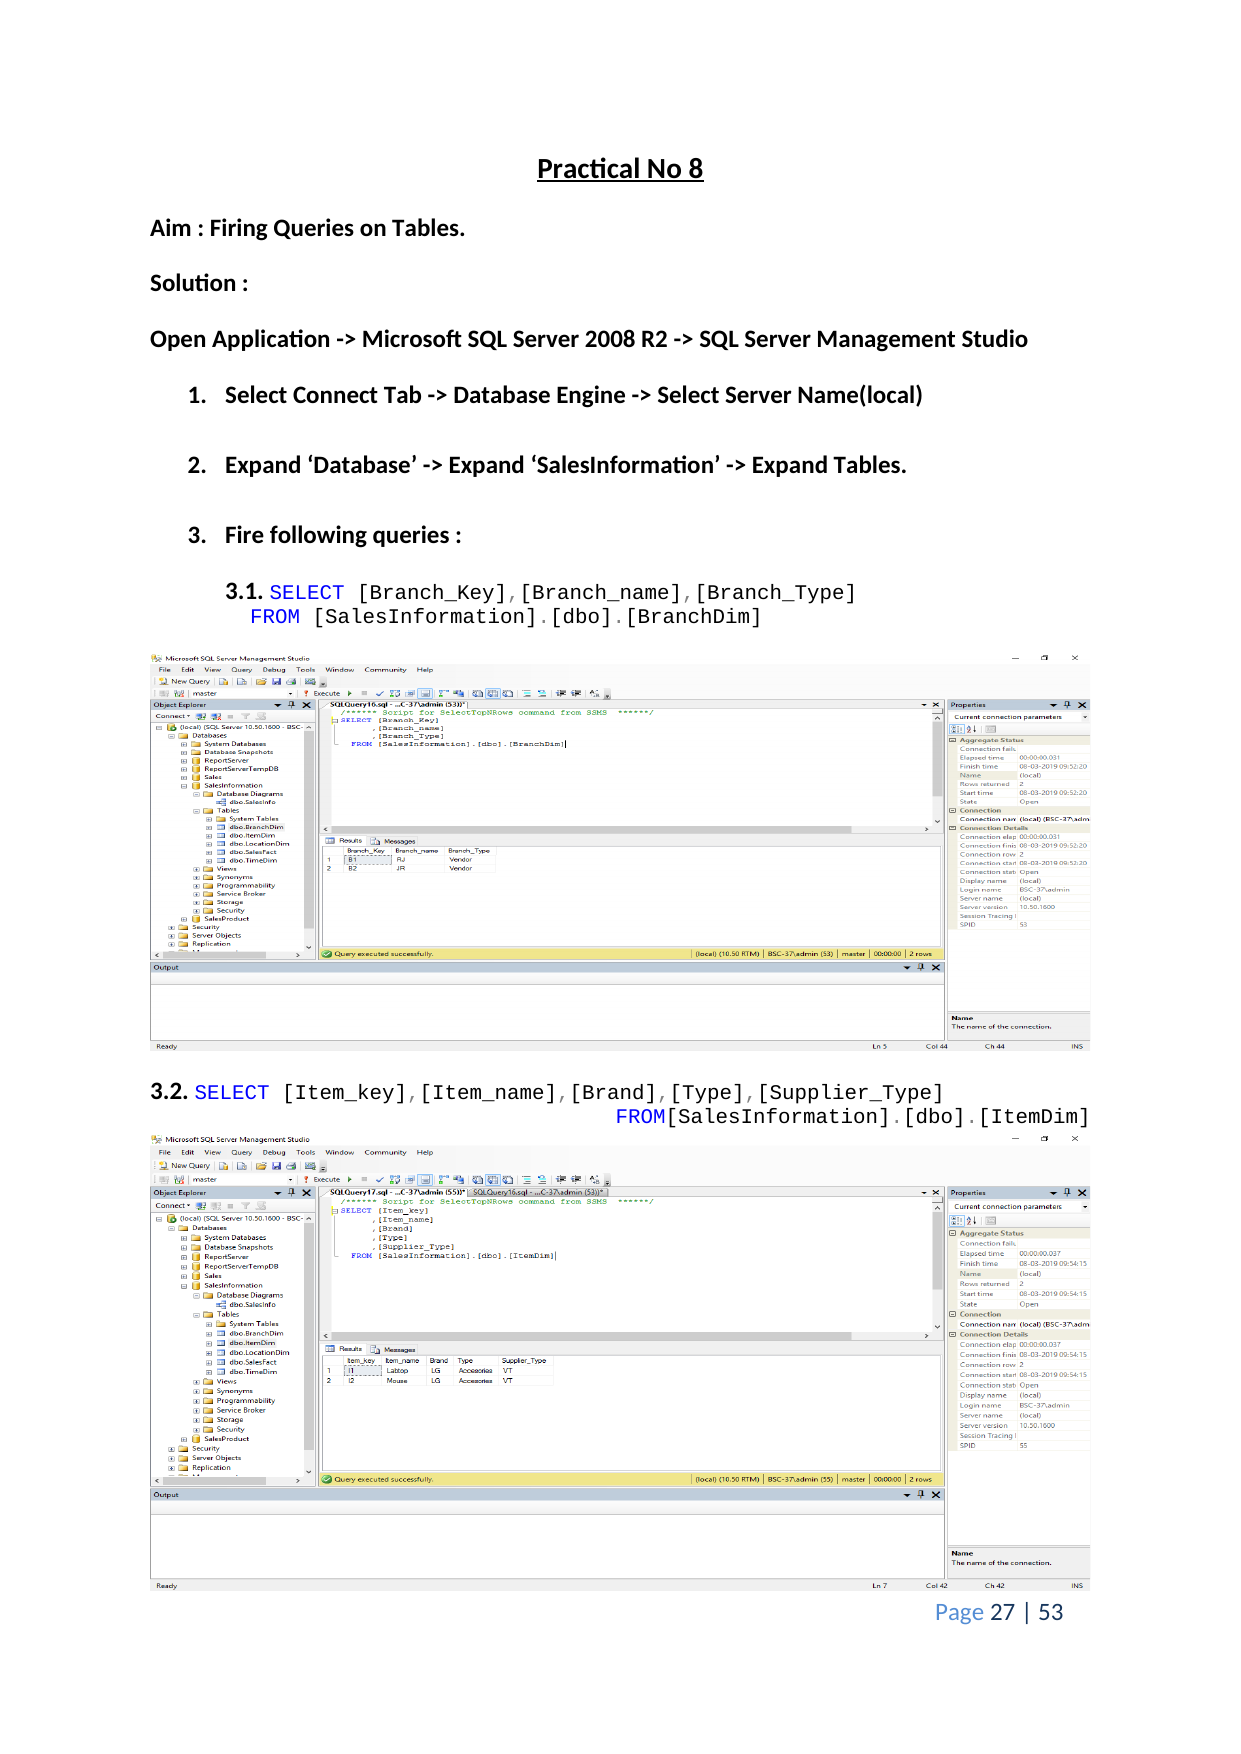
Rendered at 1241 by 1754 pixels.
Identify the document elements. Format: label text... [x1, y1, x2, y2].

text FROM [SalesInformation].[dbo].[BranchDim] [225, 606, 1090, 629]
picture [150, 1133, 1091, 1591]
text 3.1. SELECT [Branch_Key],[Branch_name],[Branch_Type] [150, 575, 1090, 606]
text Aim : Firing Queries on Tables. [150, 212, 1090, 242]
text FROM[SalesInformation].[dbo].[ItemDim] [150, 1106, 1090, 1133]
text Open Application -> Microsoft SQL Server 2008 R2 -> SQL Server Management Studio [150, 323, 1090, 354]
text 3.2. SELECT [Item_key],[Item_name],[Brand],[Type],[Supplier_Type] [150, 1075, 1090, 1106]
picture [150, 653, 1091, 1051]
list Select Connect Tab -> Database Engine -> Select Server Name(local) [187, 379, 1090, 410]
list Fire following queries : [187, 519, 1090, 550]
list Expand ‘Database’ -> Expand ‘SalesInformation’ -> Expand Tables. [187, 449, 1090, 480]
text Practical No 8 [150, 150, 1090, 186]
text Solution : [150, 268, 1090, 298]
